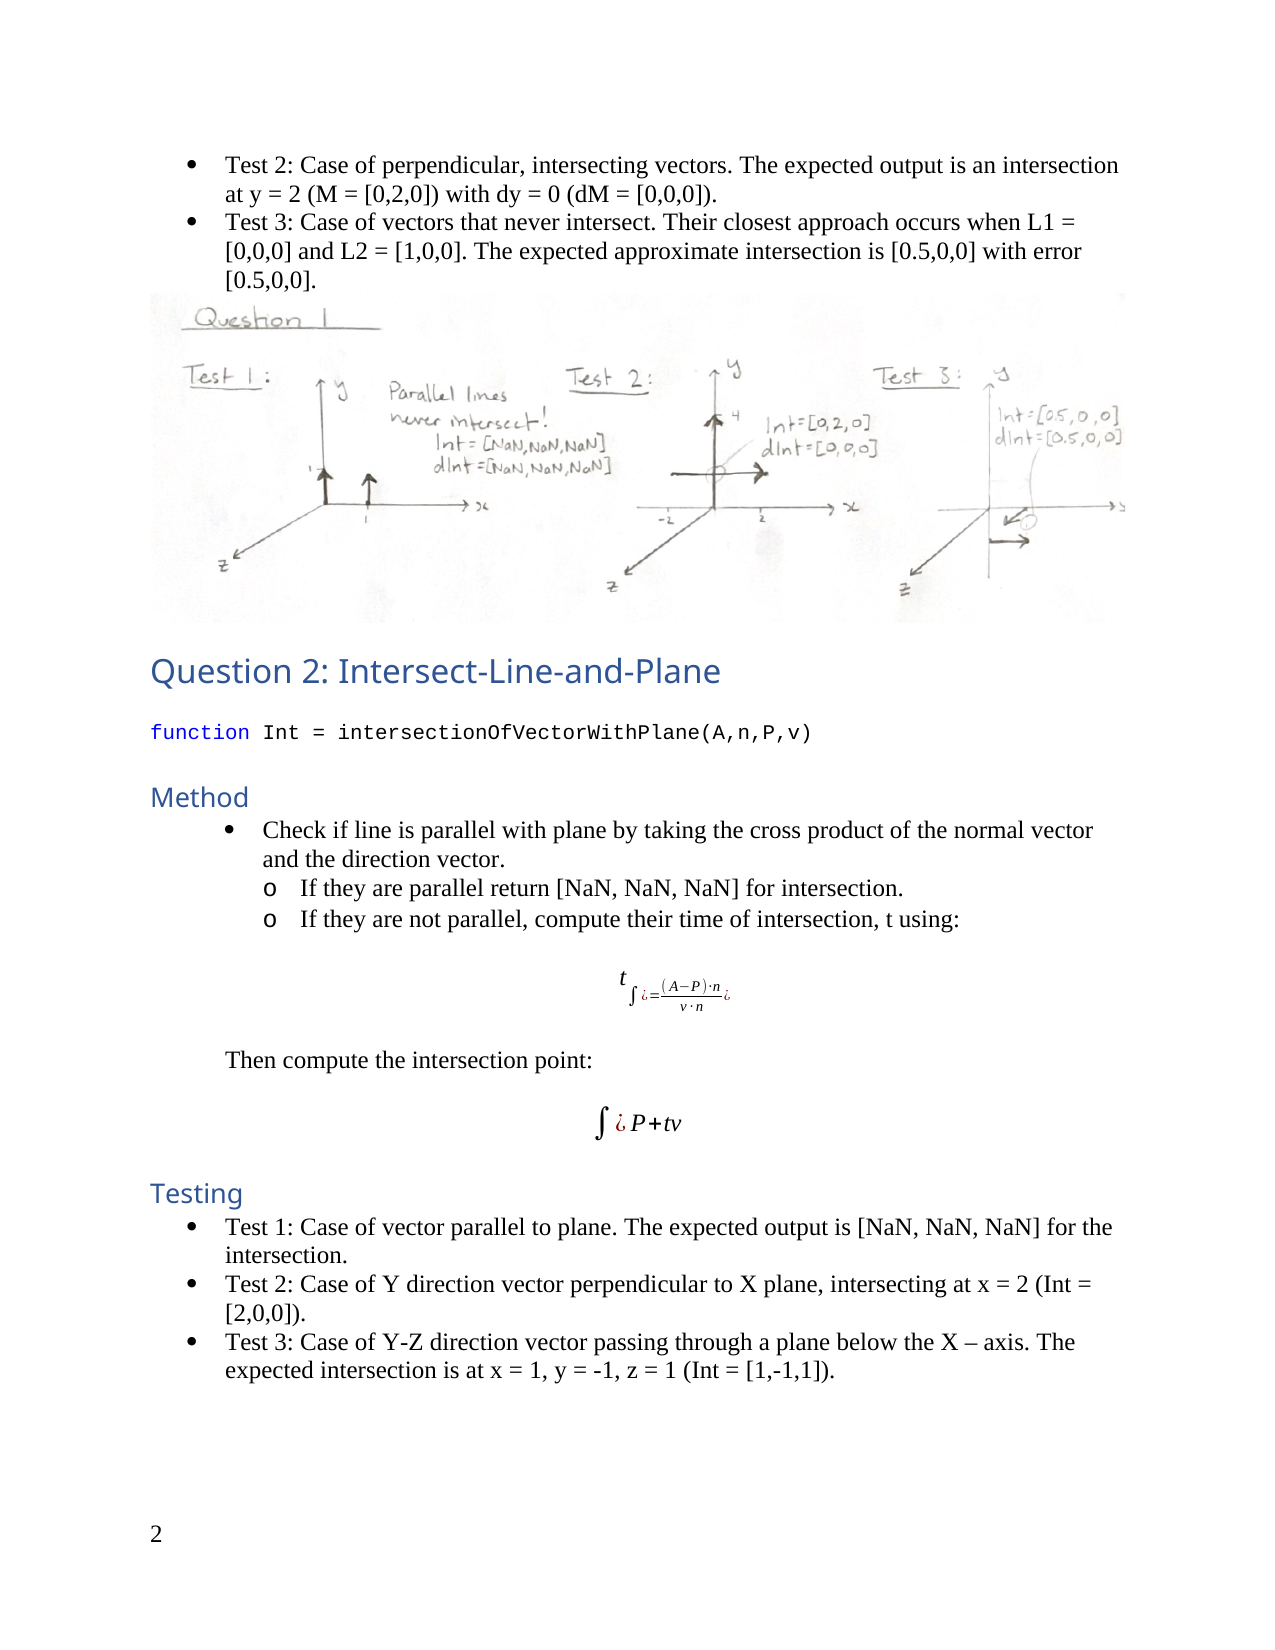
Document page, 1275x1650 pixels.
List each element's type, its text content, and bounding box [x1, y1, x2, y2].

subtitle Question 2: Intersect-Line-and-Plane [150, 648, 1125, 693]
picture [150, 293, 1125, 623]
list Test 3: Case of Y-Z direction vector passing through a plane below the X – axis. The expected intersection is at x = 1, y = -1, z = 1 (Int = [1,-1,1]). [187, 1327, 1125, 1384]
list Test 2: Case of Y direction vector perpendicular to X plane, intersecting at x = 2 (Int = [2,0,0]). [187, 1269, 1125, 1327]
list Test 2: Case of perpendicular, intersecting vectors. The expected output is an intersection at y = 2 (M = [0,2,0]) with dy = 0 (dM = [0,0,0]). [187, 150, 1125, 207]
subtitle Method [150, 778, 1125, 815]
list If they are not parallel, compute their time of intersection, t using: [262, 904, 1125, 934]
list Test 1: Case of vector parallel to plane. The expected output is [NaN, NaN, NaN] for the intersection. [187, 1212, 1125, 1269]
list Check if line is parallel with plane by taking the cross product of the normal vector and the direction vector. [225, 815, 1125, 873]
list Test 3: Case of vectors that never intersect. Their closest approach occurs when L1 = [0,0,0] and L2 = [1,0,0]. The expected approximate intersection is [0.5,0,0] with error [0.5,0,0]. [187, 207, 1125, 293]
text function Int = intersectionOfVectorWithPlane(A,n,P,v) [150, 722, 1125, 746]
list If they are parallel return [NaN, NaN, NaN] for intersection. [262, 873, 1125, 904]
subtitle Testing [150, 1175, 1125, 1212]
list Then compute the intersection point: [225, 1045, 1125, 1074]
